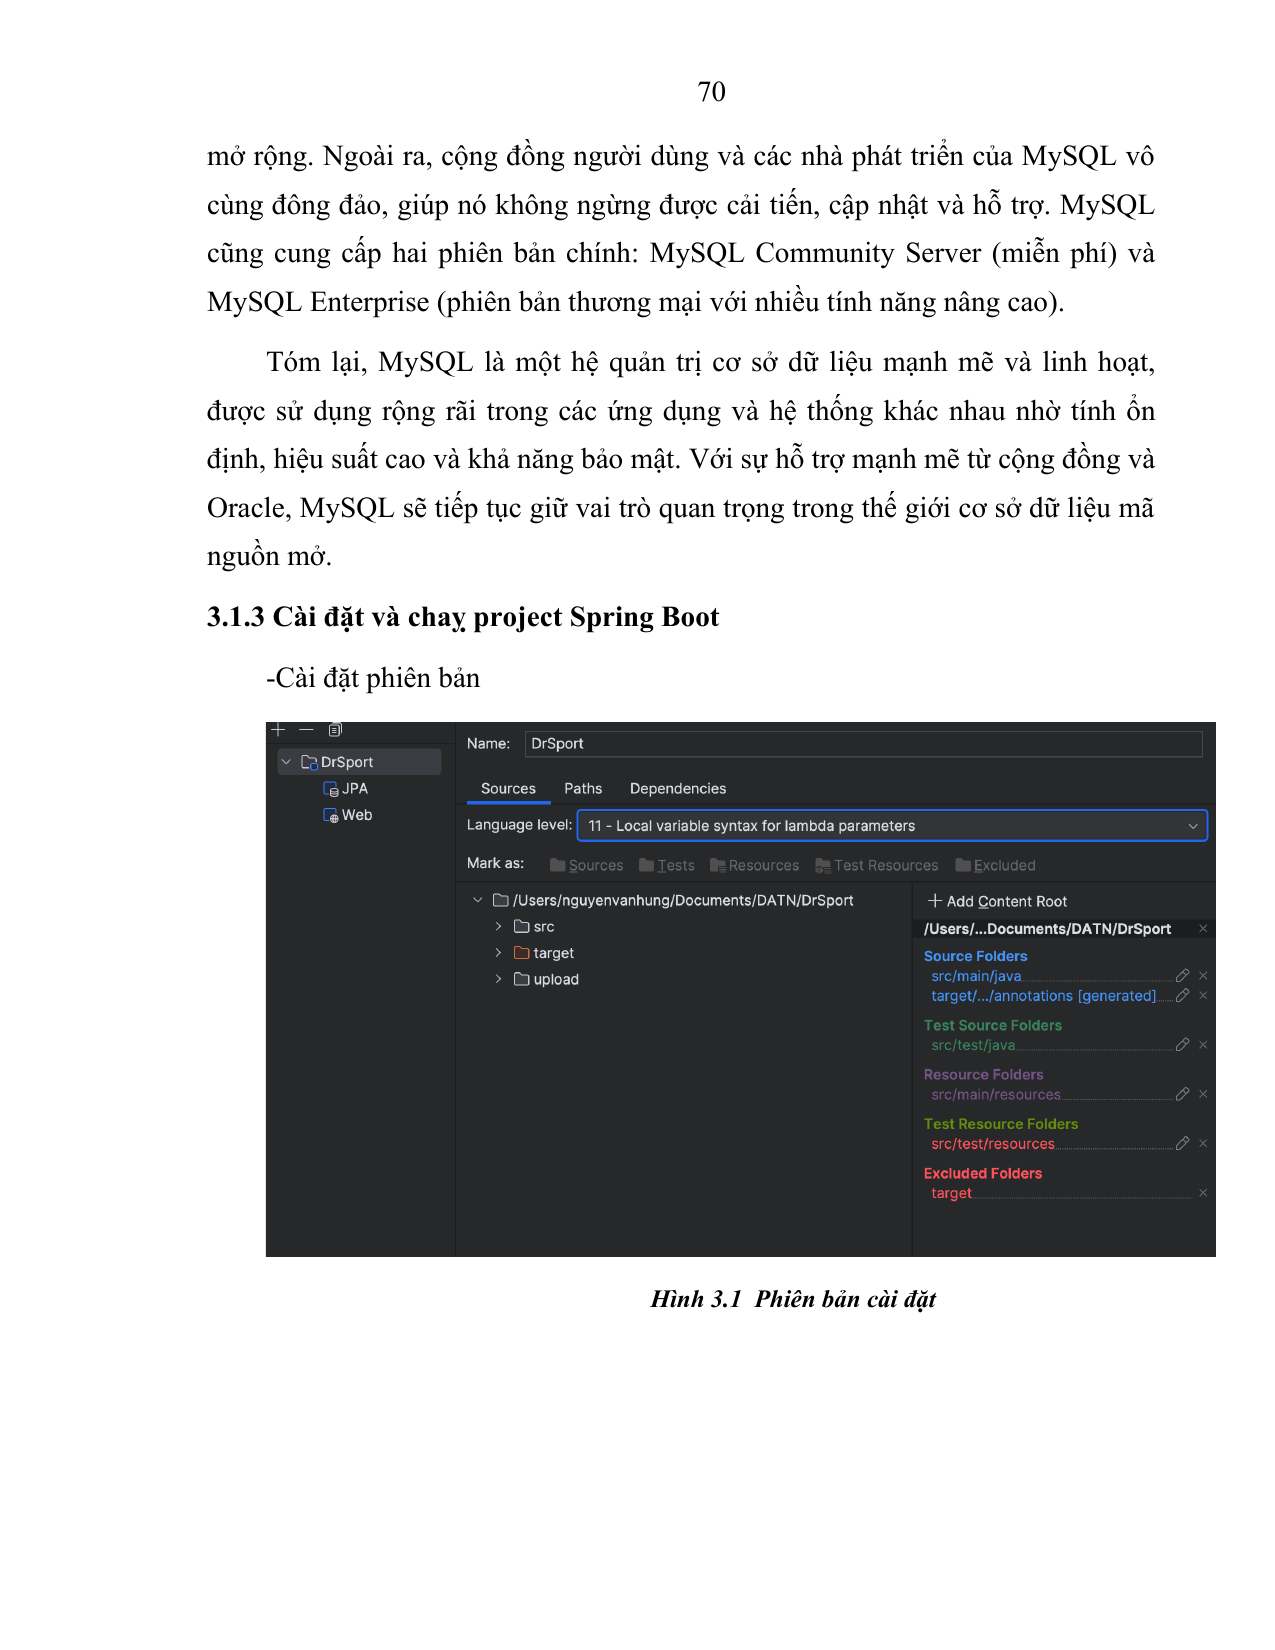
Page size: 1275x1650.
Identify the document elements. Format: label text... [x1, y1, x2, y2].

subtitle 3.1.3 Cài đặt và chaỵ project Spring Boot [207, 601, 1157, 633]
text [207, 139, 1157, 317]
text Hình 3.1 Phiên bản cài đặt [416, 1285, 1157, 1313]
picture [265, 722, 1216, 1257]
text -Cài đặt phiên bản [207, 661, 1157, 694]
text Tóm lại, MySQL là một hệ quản trị cơ sở dữ liệu mạnh mẽ và linh hoạt, được sử dụng rộng rãi trong các ứng dụng và hệ thống khác nhau nhờ tính ổn định, hiệu suất cao và khả năng bảo mật. Với sự hỗ trợ mạnh mẽ từ cộng đồng và Oracle, MySQL sẽ tiếp tục giữ vai trò quan trọng trong thế giới cơ sở dữ liệu mã nguồn mở. [207, 346, 1157, 572]
